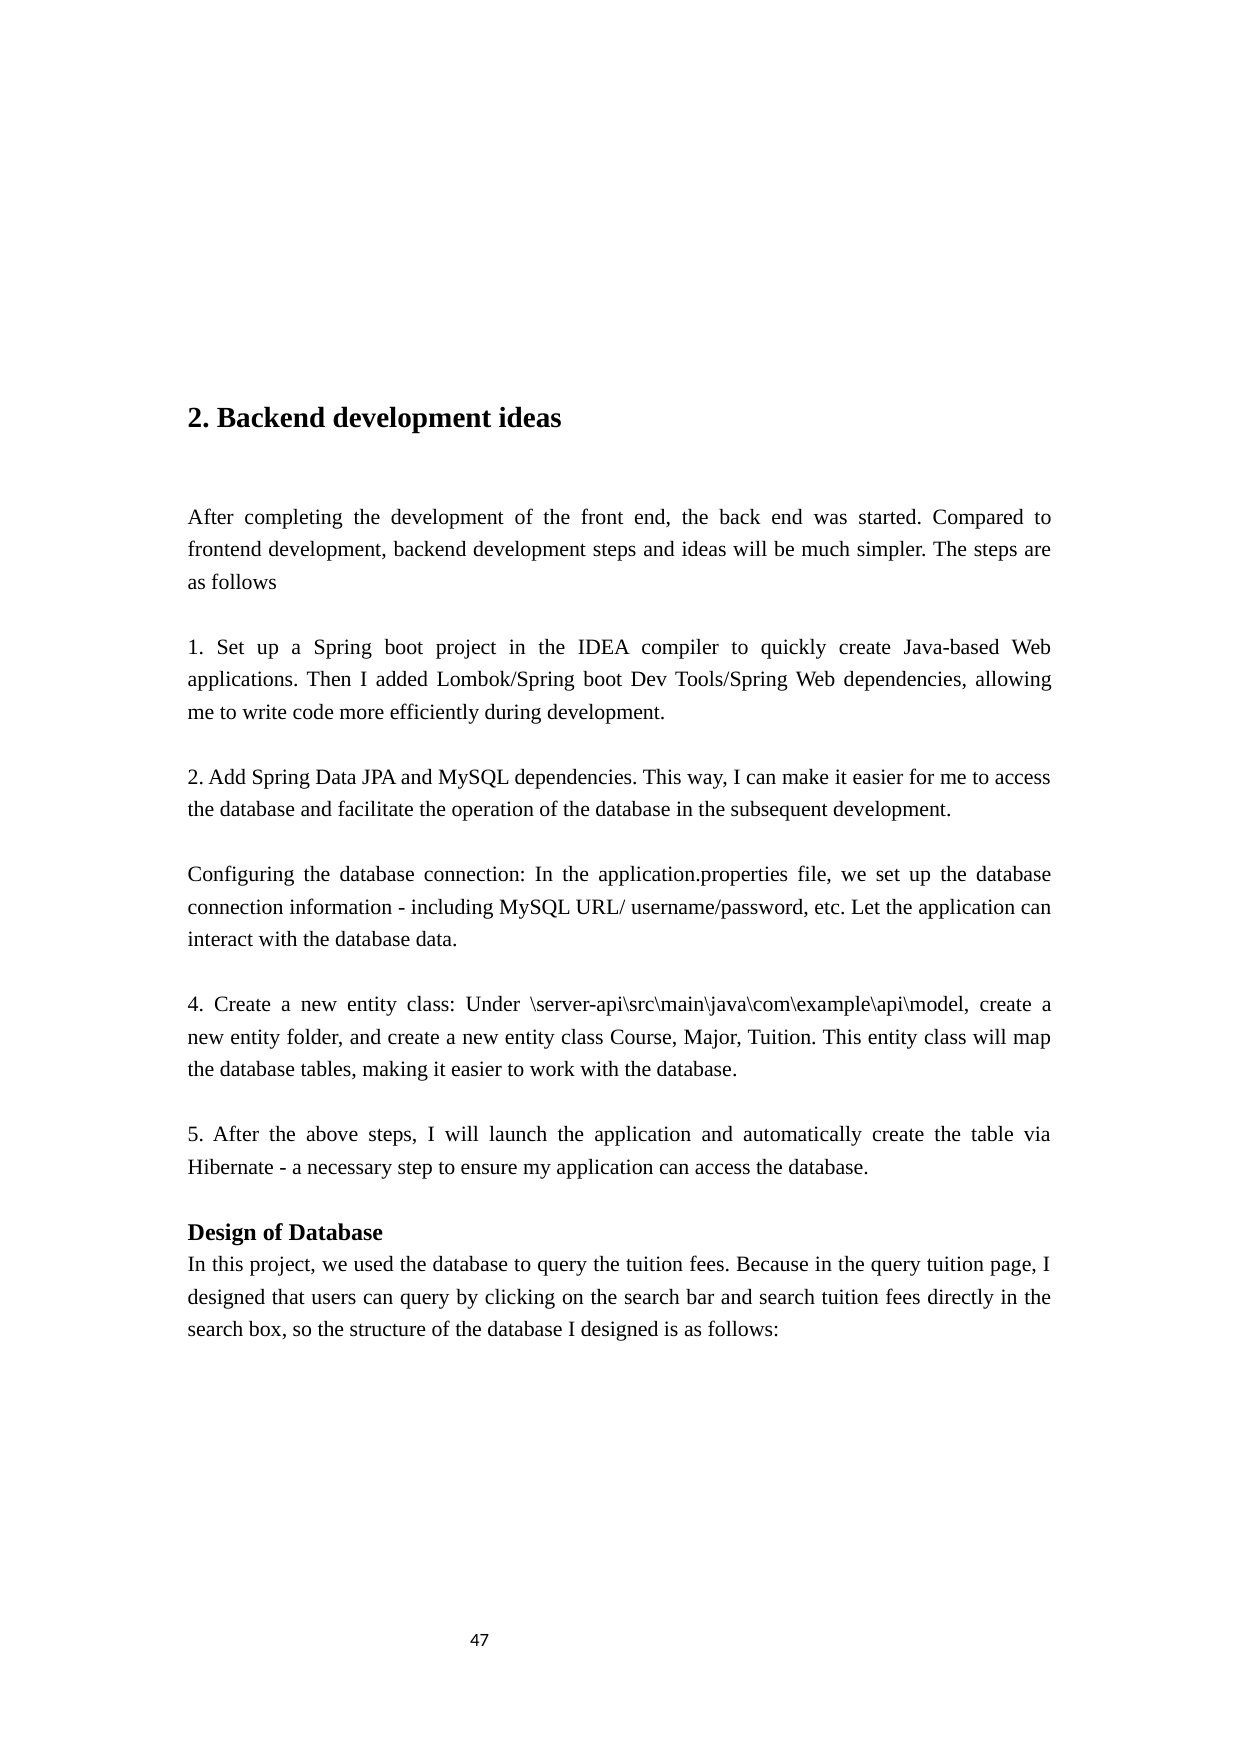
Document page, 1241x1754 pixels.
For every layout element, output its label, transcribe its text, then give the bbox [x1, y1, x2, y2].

text Design of Database [187, 1215, 1053, 1248]
text 2. Add Spring Data JPA and MySQL dependencies. This way, I can make it easier for me to access the database and facilitate the operation of the database in the subsequent development. [187, 760, 1053, 825]
subtitle 2. Backend development ideas [187, 384, 1053, 449]
text 5. After the above steps, I will launch the application and automatically create the table via Hibernate - a necessary step to ensure my application can access the database. [187, 1118, 1053, 1183]
text 4. Create a new entity class: Under \server-api\src\main\java\com\example\api\model, create a new entity folder, and create a new entity class Course, Major, Tuition. This entity class will map the database tables, making it easier to work with the database. [187, 988, 1053, 1085]
text Configuring the database connection: In the application.properties file, we set up the database connection information - including MySQL URL/ username/password, etc. Let the application can interact with the database data. [187, 858, 1053, 955]
text In this project, we used the database to query the tuition fees. Because in the query tuition page, I designed that users can query by clicking on the search bar and search tuition fees directly in the search box, so the structure of the database I designed is as follows: [187, 1248, 1053, 1345]
text 1. Set up a Spring boot project in the IDEA compiler to quickly create Java-based Web applications. Then I added Lombok/Spring boot Dev Tools/Spring Web dependencies, allowing me to write code more efficiently during development. [187, 630, 1053, 728]
text After completing the development of the front end, the back end was started. Compared to frontend development, backend development steps and ideas will be much simpler. The steps are as follows [187, 500, 1053, 598]
